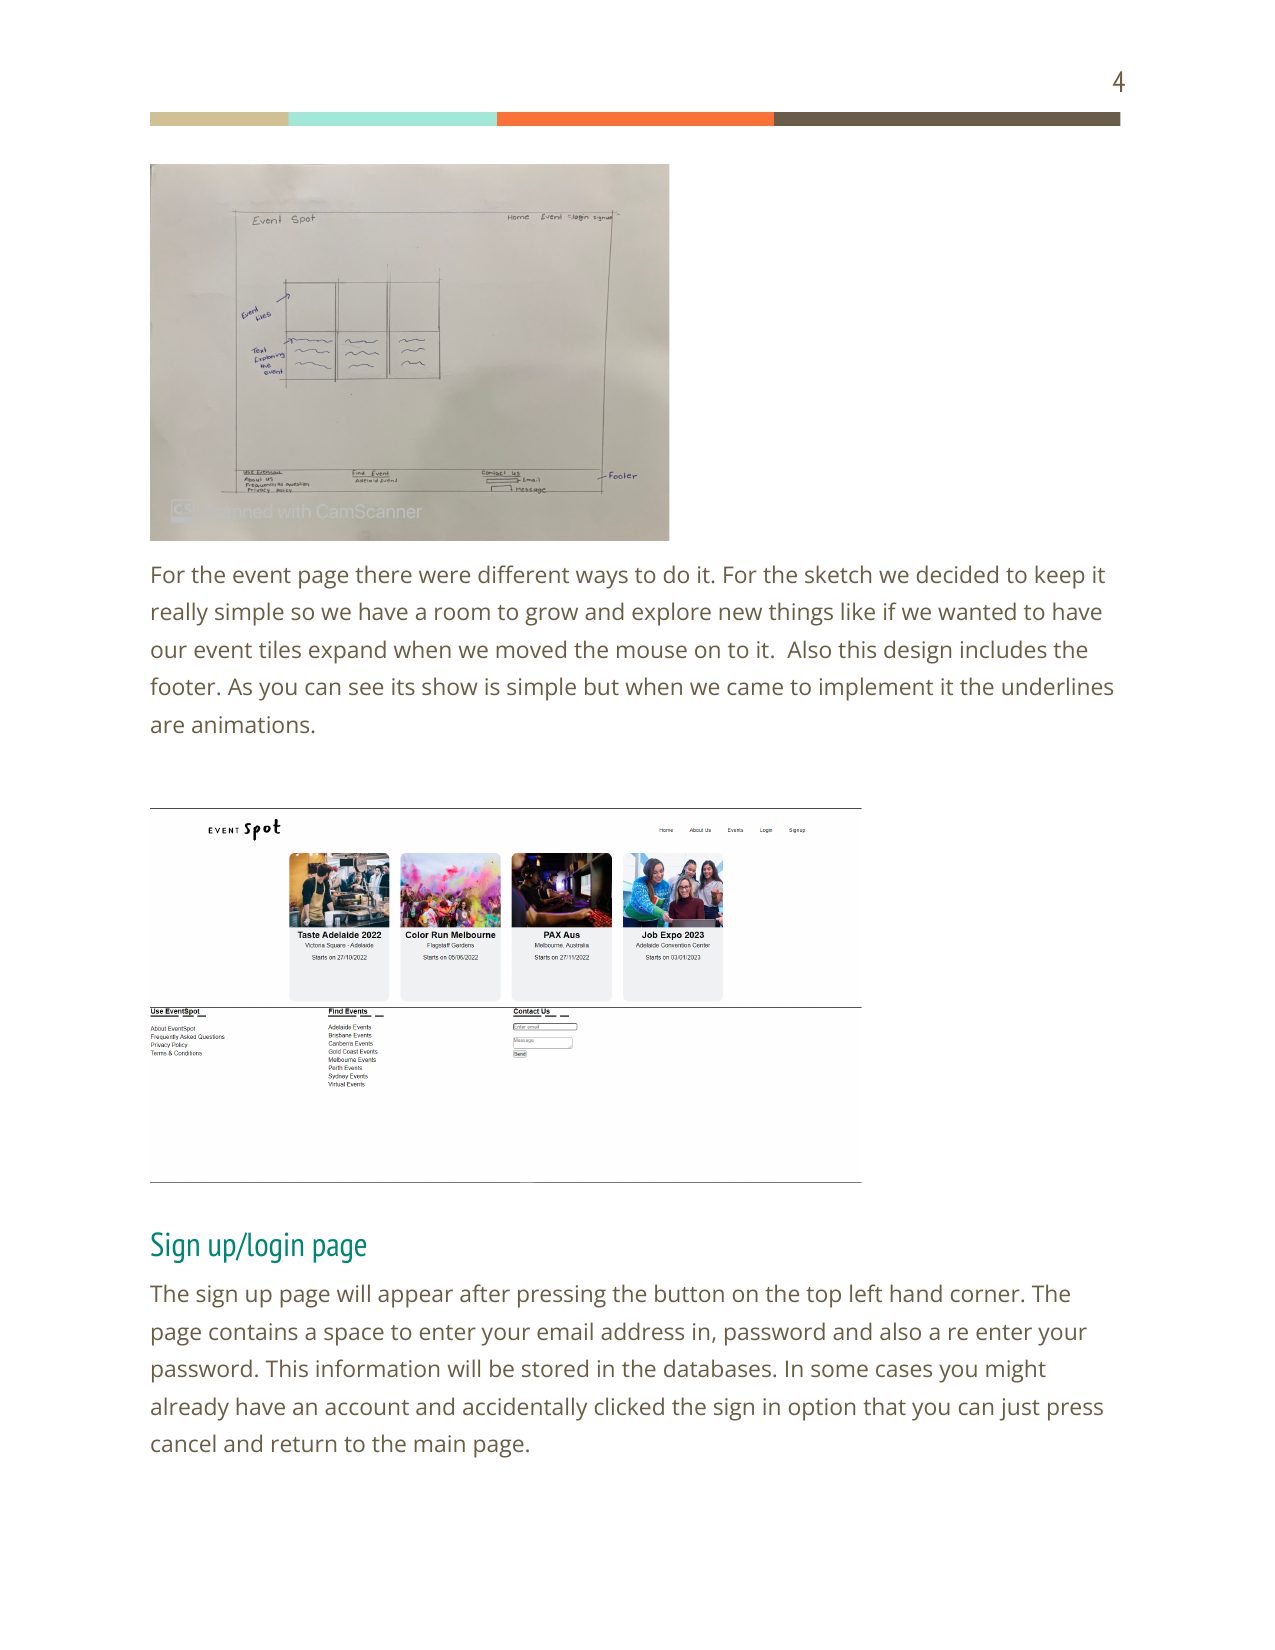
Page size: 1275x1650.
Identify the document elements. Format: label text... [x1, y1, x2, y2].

text The sign up page will appear after pressing the button on the top left hand corner. The page contains a space to enter your email address in, password and also a re enter your password. This information will be stored in the databases. In some cases you might already have an account and accidentally clicked the sign in option that you can just press cancel and return to the main page. [150, 1278, 1125, 1459]
subtitle Sign up/login page [150, 1222, 1125, 1266]
picture [150, 808, 862, 1183]
picture [150, 112, 1121, 126]
picture [150, 164, 670, 541]
text For the event page there were different ways to do it. For the sketch we decided to keep it really simple so we have a room to grow and explore new things like if we wanted to have our event tiles expand when we moved the mouse on to it. Also this design includes the footer. As you can see its show is simple but when we came to implement it the underlines are animations. [150, 559, 1125, 740]
